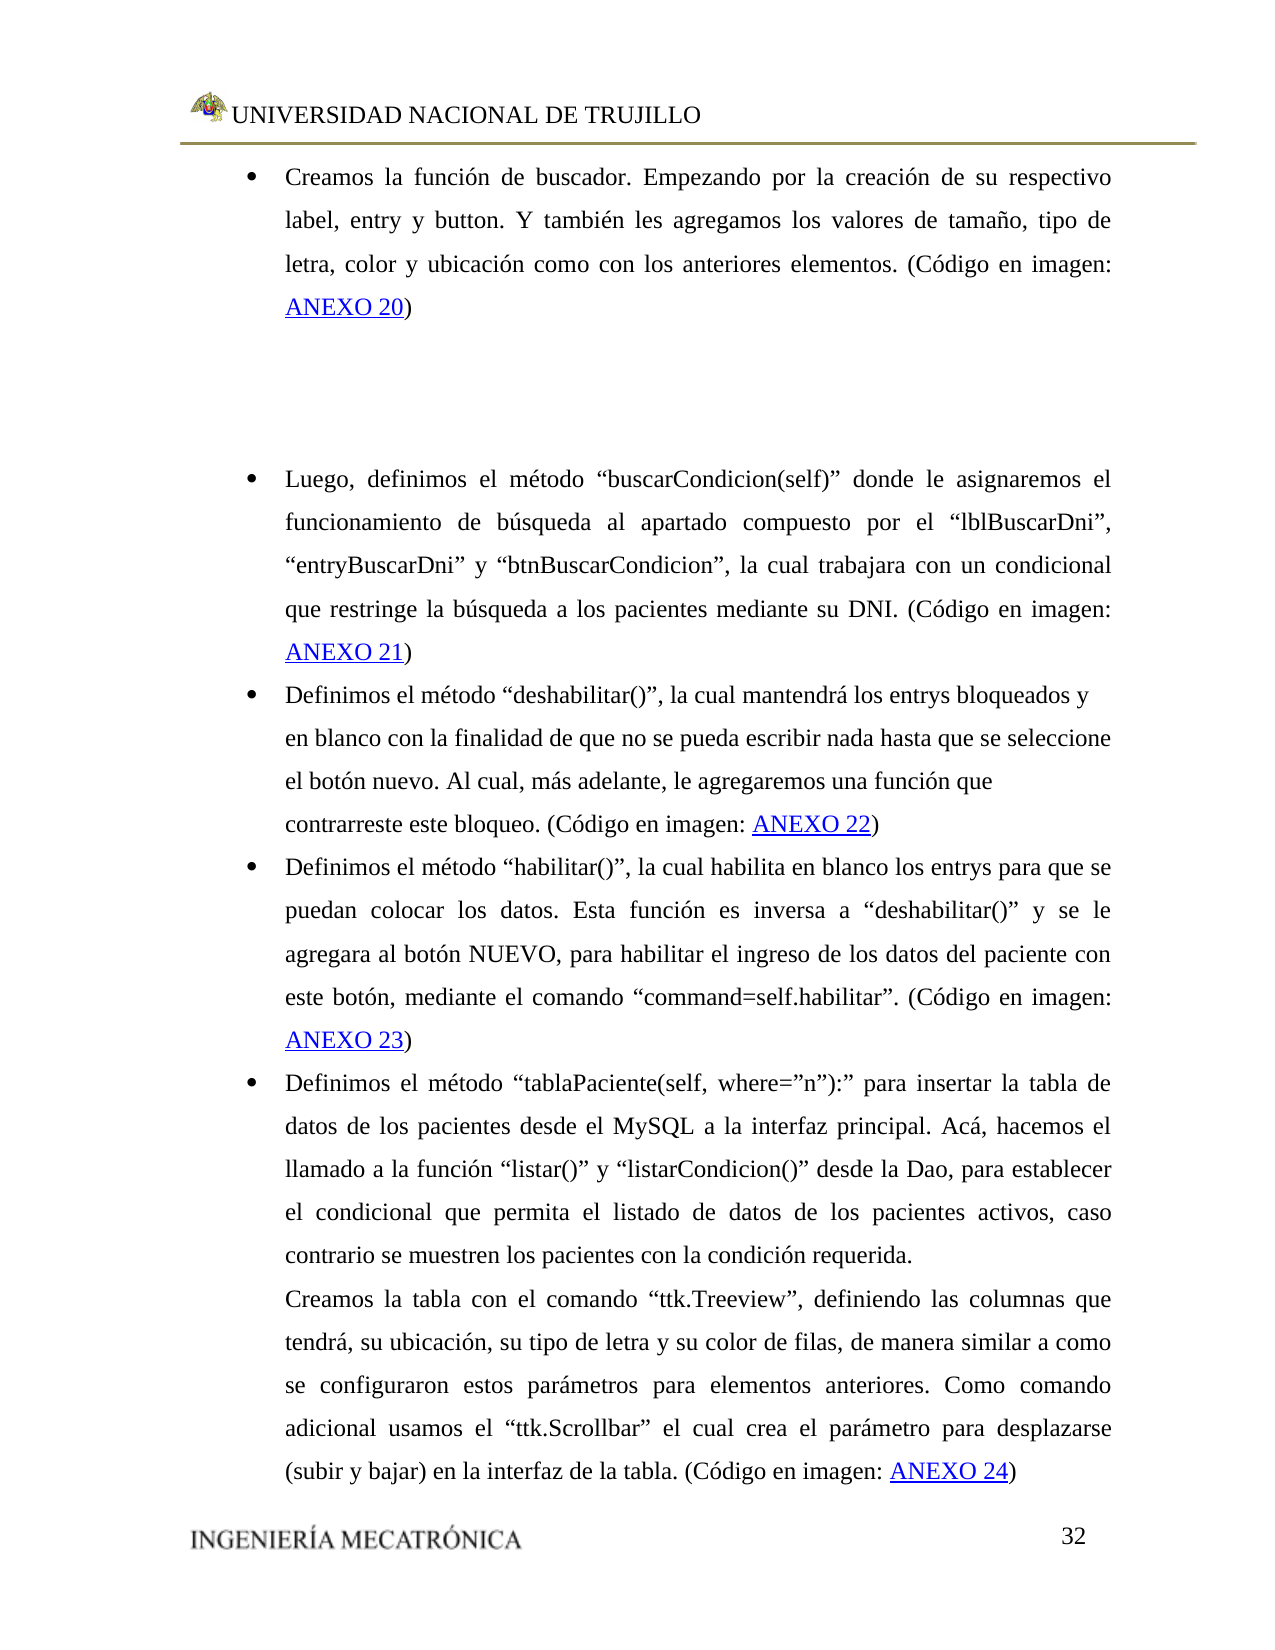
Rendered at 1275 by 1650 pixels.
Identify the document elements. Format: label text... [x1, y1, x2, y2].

picture [176, 1509, 569, 1570]
list Definimos el método “deshabilitar()”, la cual mantendrá los entrys bloqueados y en blanco con la finalidad de que no se pueda escribir nada hasta que se seleccione el botón nuevo. Al cual, más adelante, le agregaremos una función que contrarreste este bloqueo. (Código en imagen: ANEXO 22) [247, 680, 1112, 838]
picture [190, 91, 228, 123]
list Creamos la función de buscador. Empezando por la creación de su respectivo label, entry y button. Y también les agregamos los valores de tamaño, tipo de letra, color y ubicación como con los anteriores elementos. (Código en imagen: ANEXO 20) [247, 162, 1112, 321]
list Luego, definimos el método “buscarCondicion(self)” donde le asignaremos el funcionamiento de búsqueda al apartado compuesto por el “lblBuscarDni”, “entryBuscarDni” y “btnBuscarCondicion”, la cual trabajara con un condicional que restringe la búsqueda a los pacientes mediante su DNI. (Código en imagen: ANEXO 21) [247, 464, 1112, 666]
list Definimos el método “tablaPaciente(self, where=”n”):” para insertar la tabla de datos de los pacientes desde el MySQL a la interfaz principal. Acá, hacemos el llamado a la función “listar()” y “listarCondicion()” desde la Dao, para establecer el condicional que permita el listado de datos de los pacientes activos, caso contrario se muestren los pacientes con la condición requerida. [247, 1068, 1112, 1269]
list Definimos el método “habilitar()”, la cual habilita en blanco los entrys para que se puedan colocar los datos. Esta función es inversa a “deshabilitar()” y se le agregara al botón NUEVO, para habilitar el ingreso de los datos del paciente con este botón, mediante el comando “command=self.habilitar”. (Código en imagen: ANEXO 23) [247, 852, 1112, 1054]
text Creamos la tabla con el comando “ttk.Treeview”, definiendo las columnas que tendrá, su ubicación, su tipo de letra y su color de filas, de manera similar a como se configuraron estos parámetros para elementos anteriores. Como comando adicional usamos el “ttk.Scrollbar” el cual crea el parámetro para desplazarse (subir y bajar) en la interfaz de la tabla. (Código en imagen: ANEXO 24) [285, 1284, 1112, 1485]
